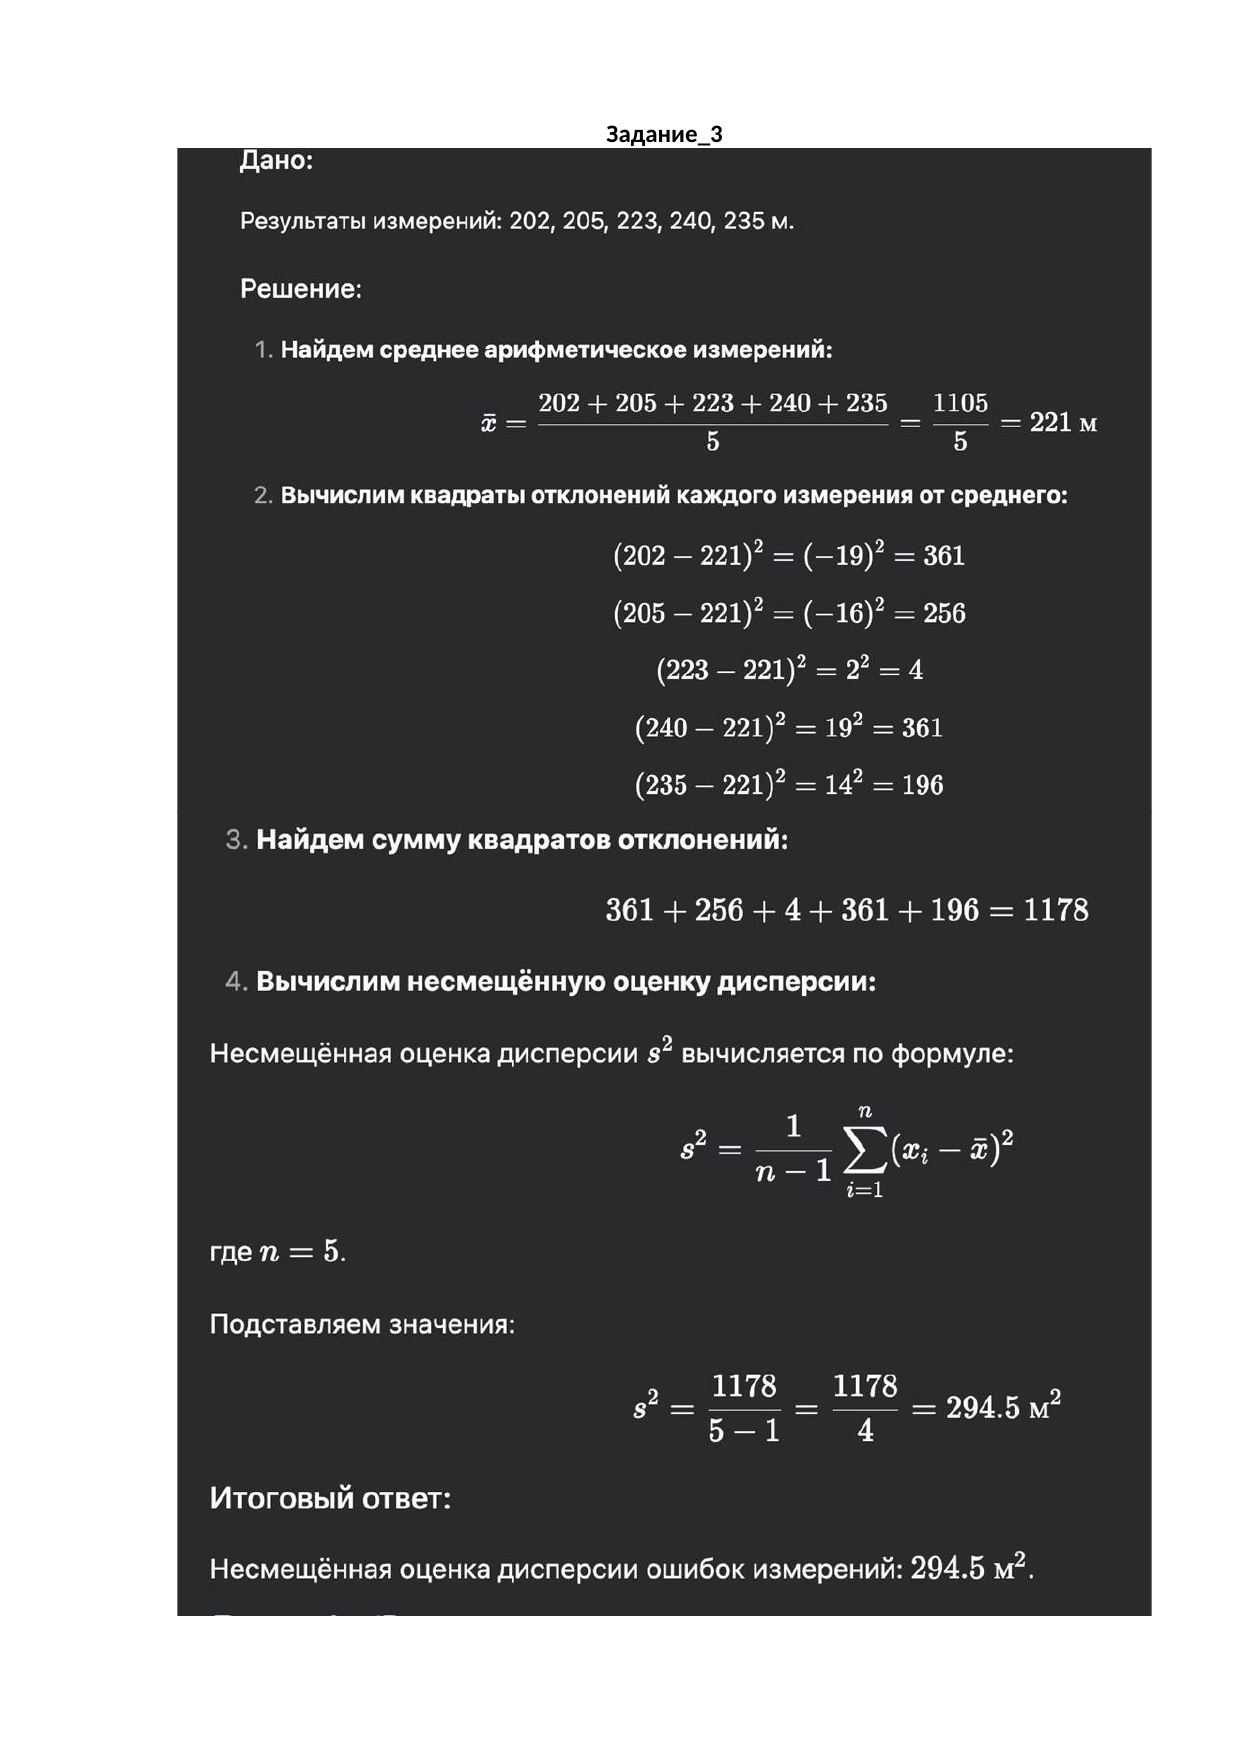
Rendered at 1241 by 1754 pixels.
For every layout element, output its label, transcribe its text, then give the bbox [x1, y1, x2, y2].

picture [177, 148, 1152, 1616]
text Задание_3 [177, 118, 1152, 148]
